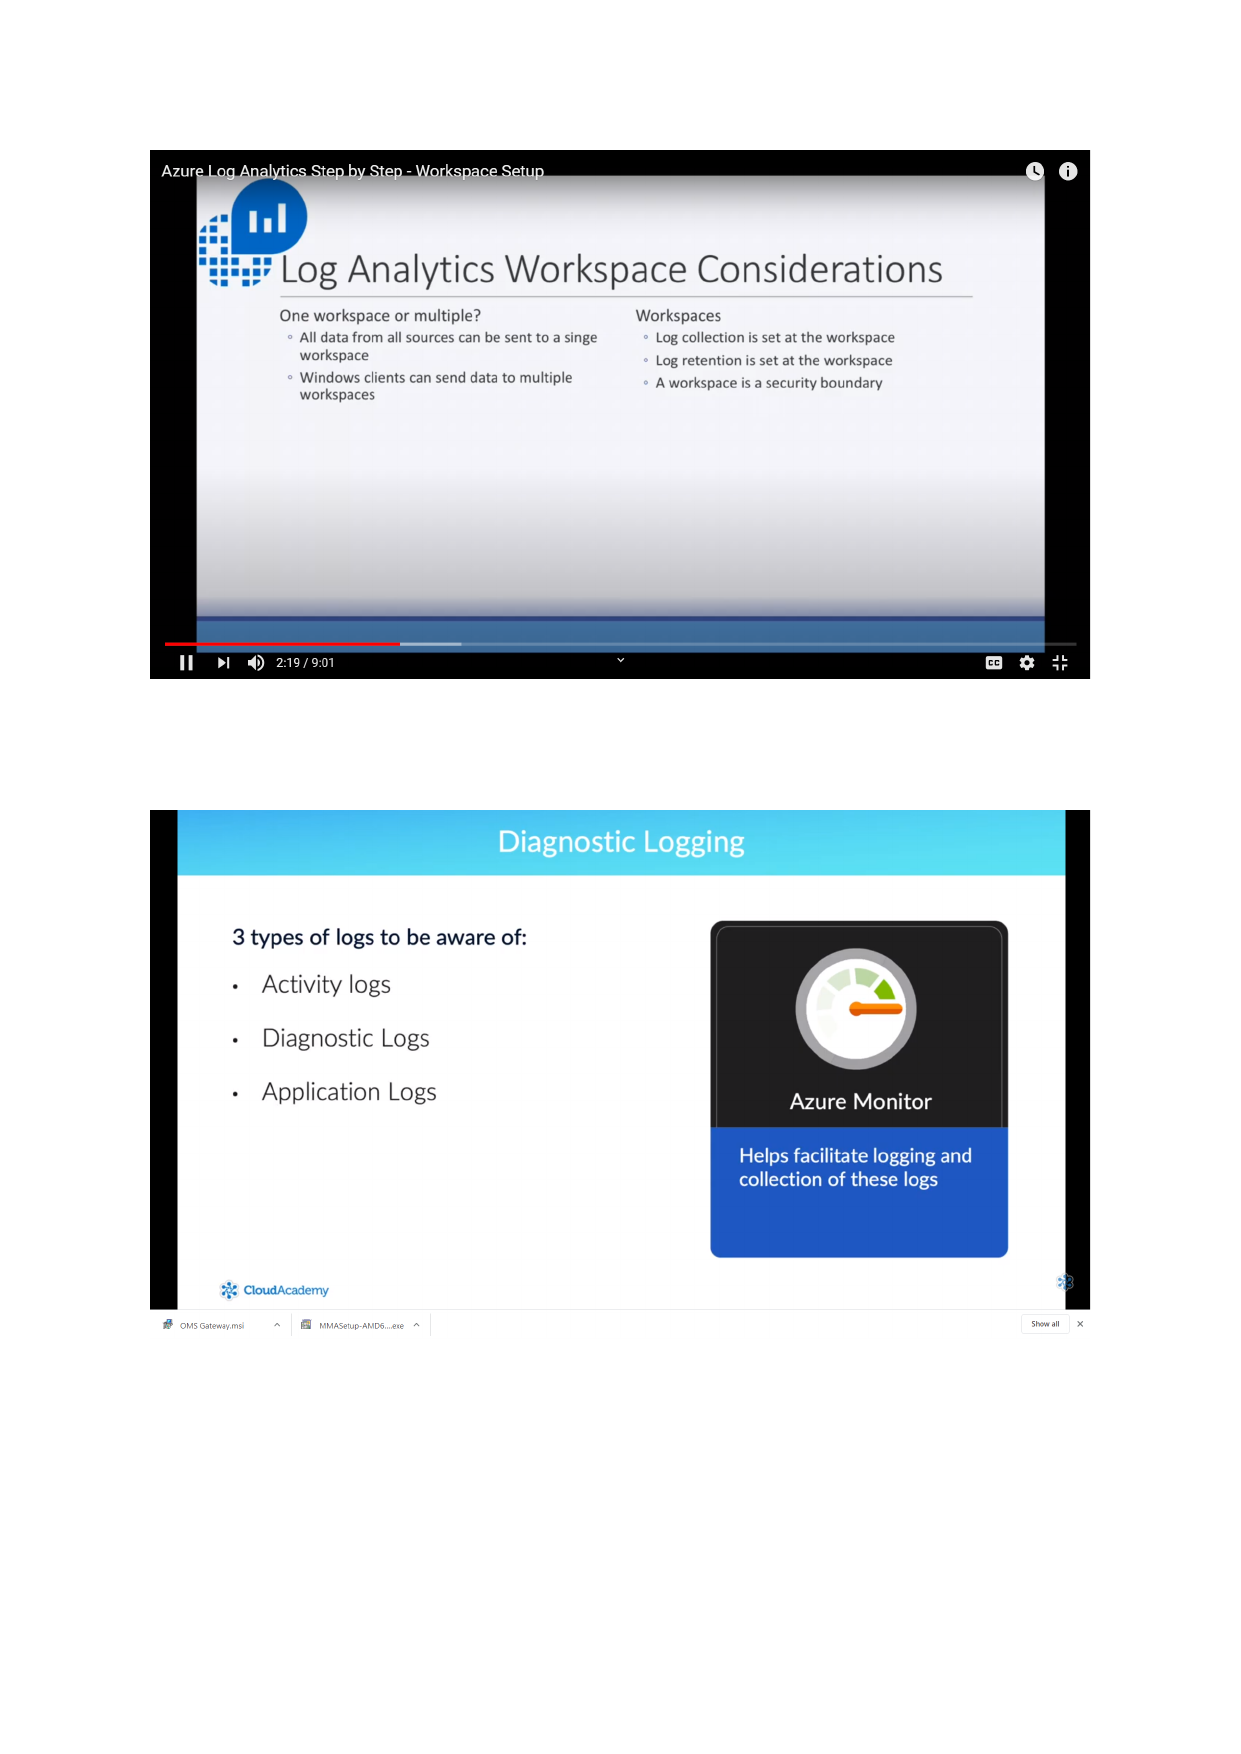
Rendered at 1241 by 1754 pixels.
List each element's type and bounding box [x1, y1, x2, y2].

picture [150, 810, 1091, 1339]
picture [150, 150, 1091, 679]
